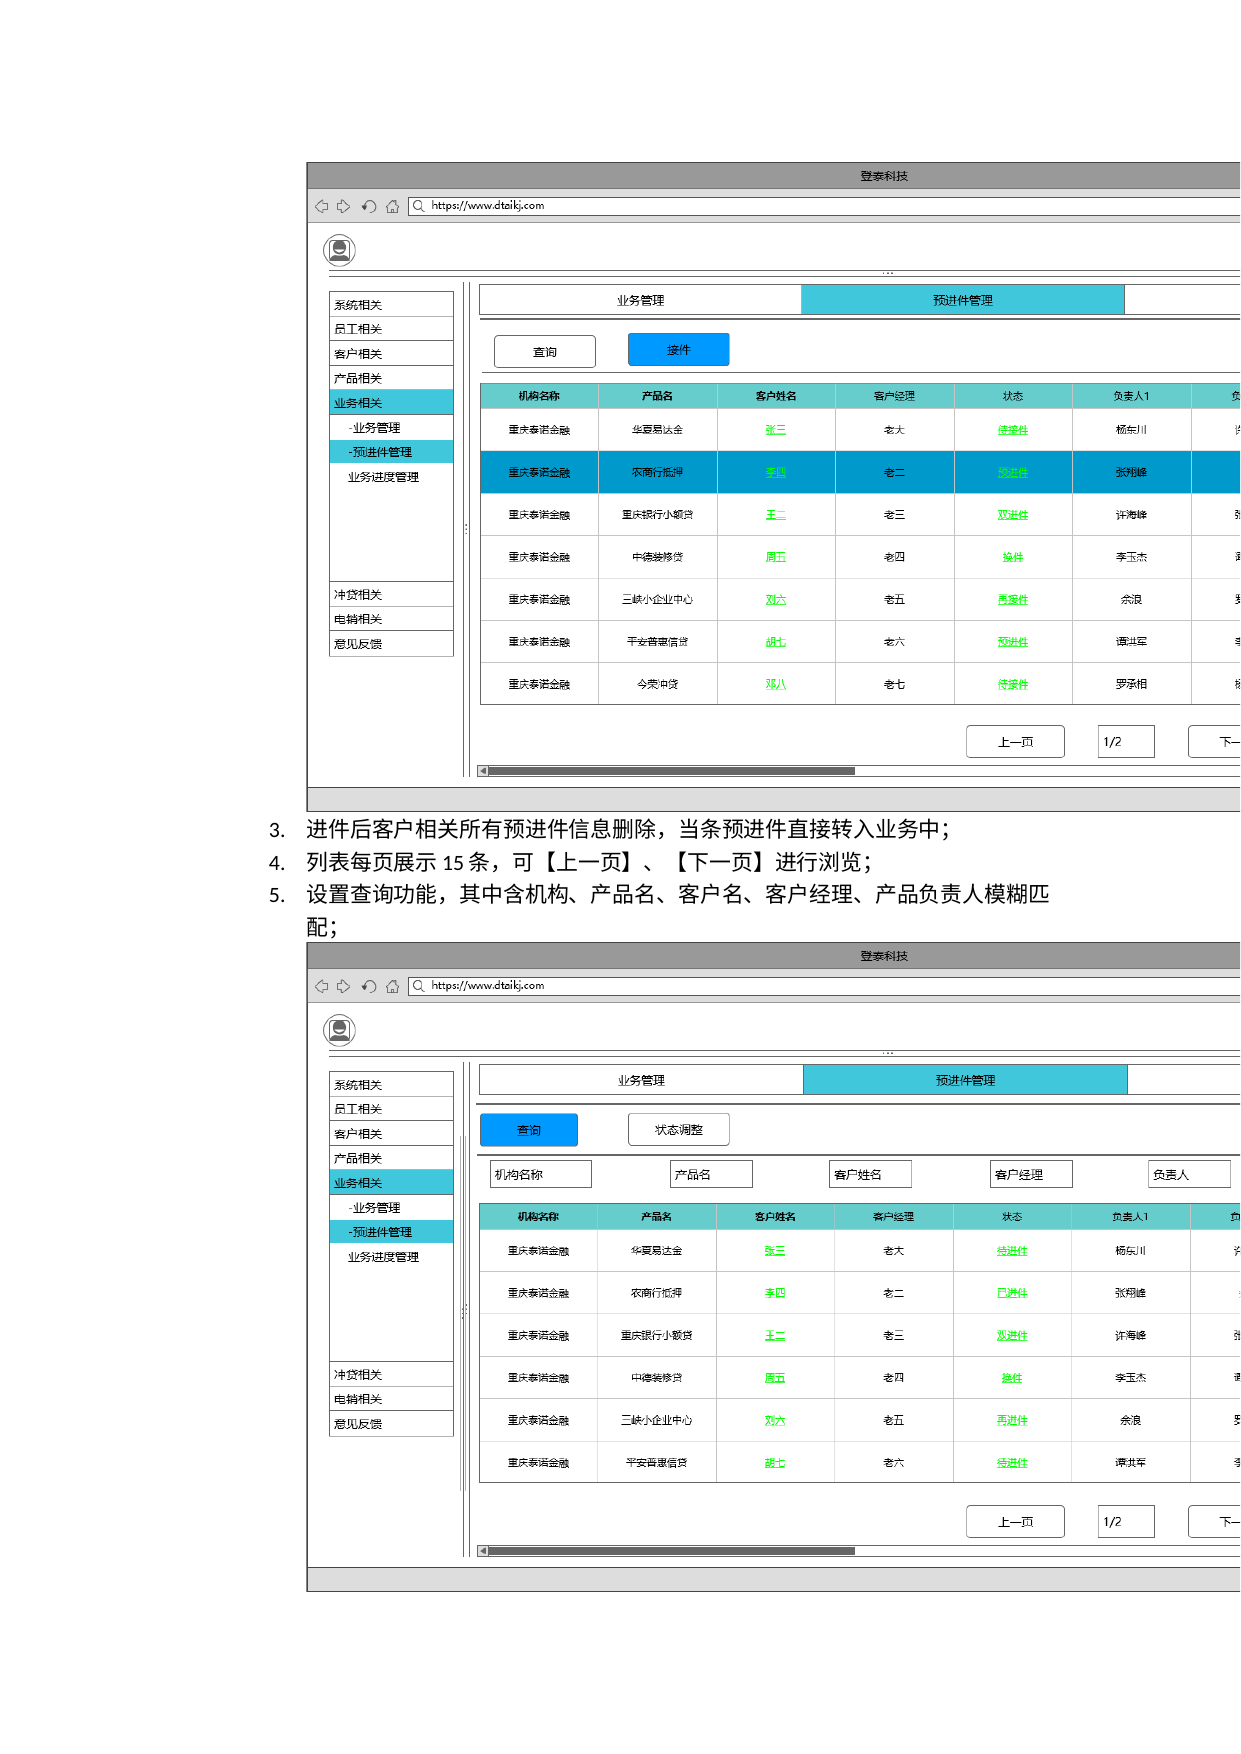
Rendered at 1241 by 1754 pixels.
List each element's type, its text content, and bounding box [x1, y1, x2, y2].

list 进件后客户相关所有预进件信息删除，当条预进件直接转入业务中； [269, 812, 1053, 844]
list 列表每页展示15条，可【上一页】、【下一页】进行浏览； [269, 844, 1053, 877]
picture [306, 162, 1241, 812]
list 设置查询功能，其中含机构、产品名、客户名、客户经理、产品负责人模糊匹配； [269, 877, 1053, 942]
picture [306, 942, 1241, 1592]
